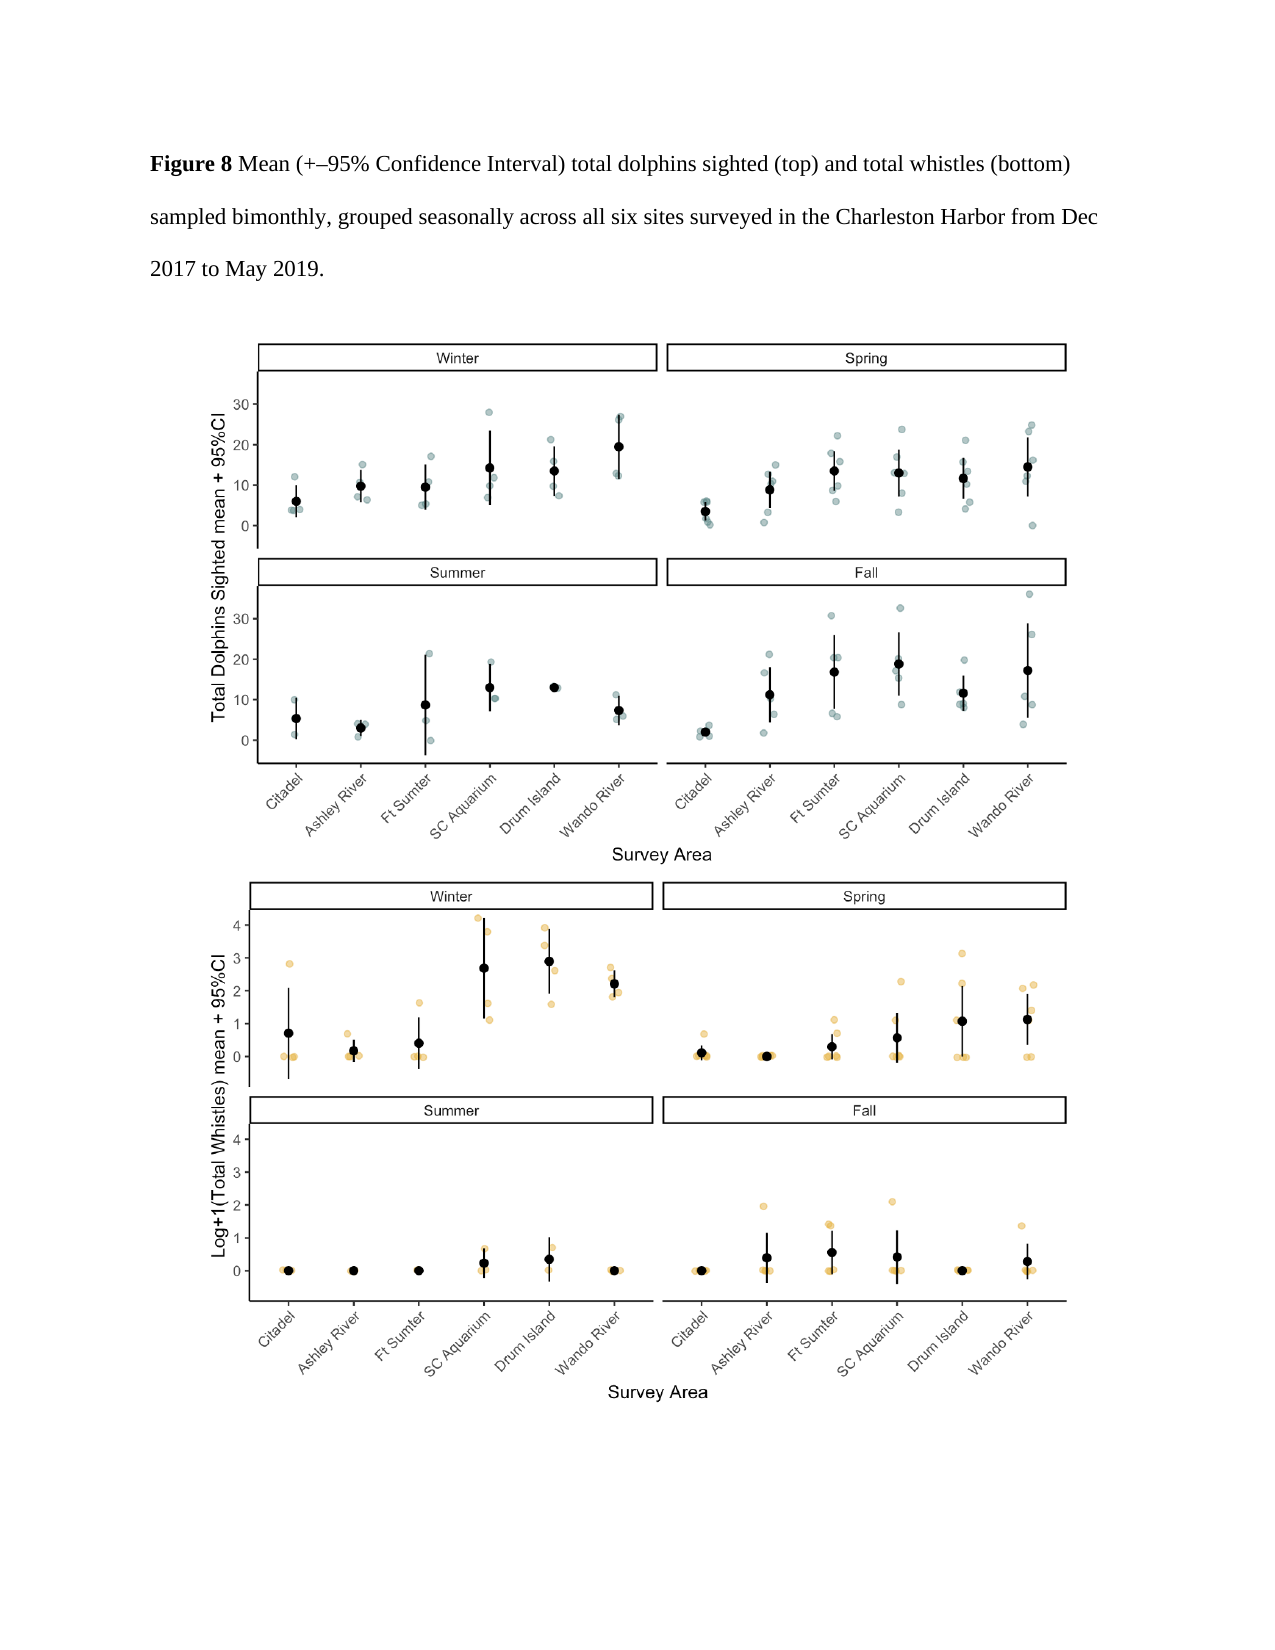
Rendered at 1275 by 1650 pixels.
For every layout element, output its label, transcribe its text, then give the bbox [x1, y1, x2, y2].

picture [150, 150, 1125, 1303]
text SUPPLEMENTAL TABLES AND FIGURES [150, 1333, 1125, 1362]
